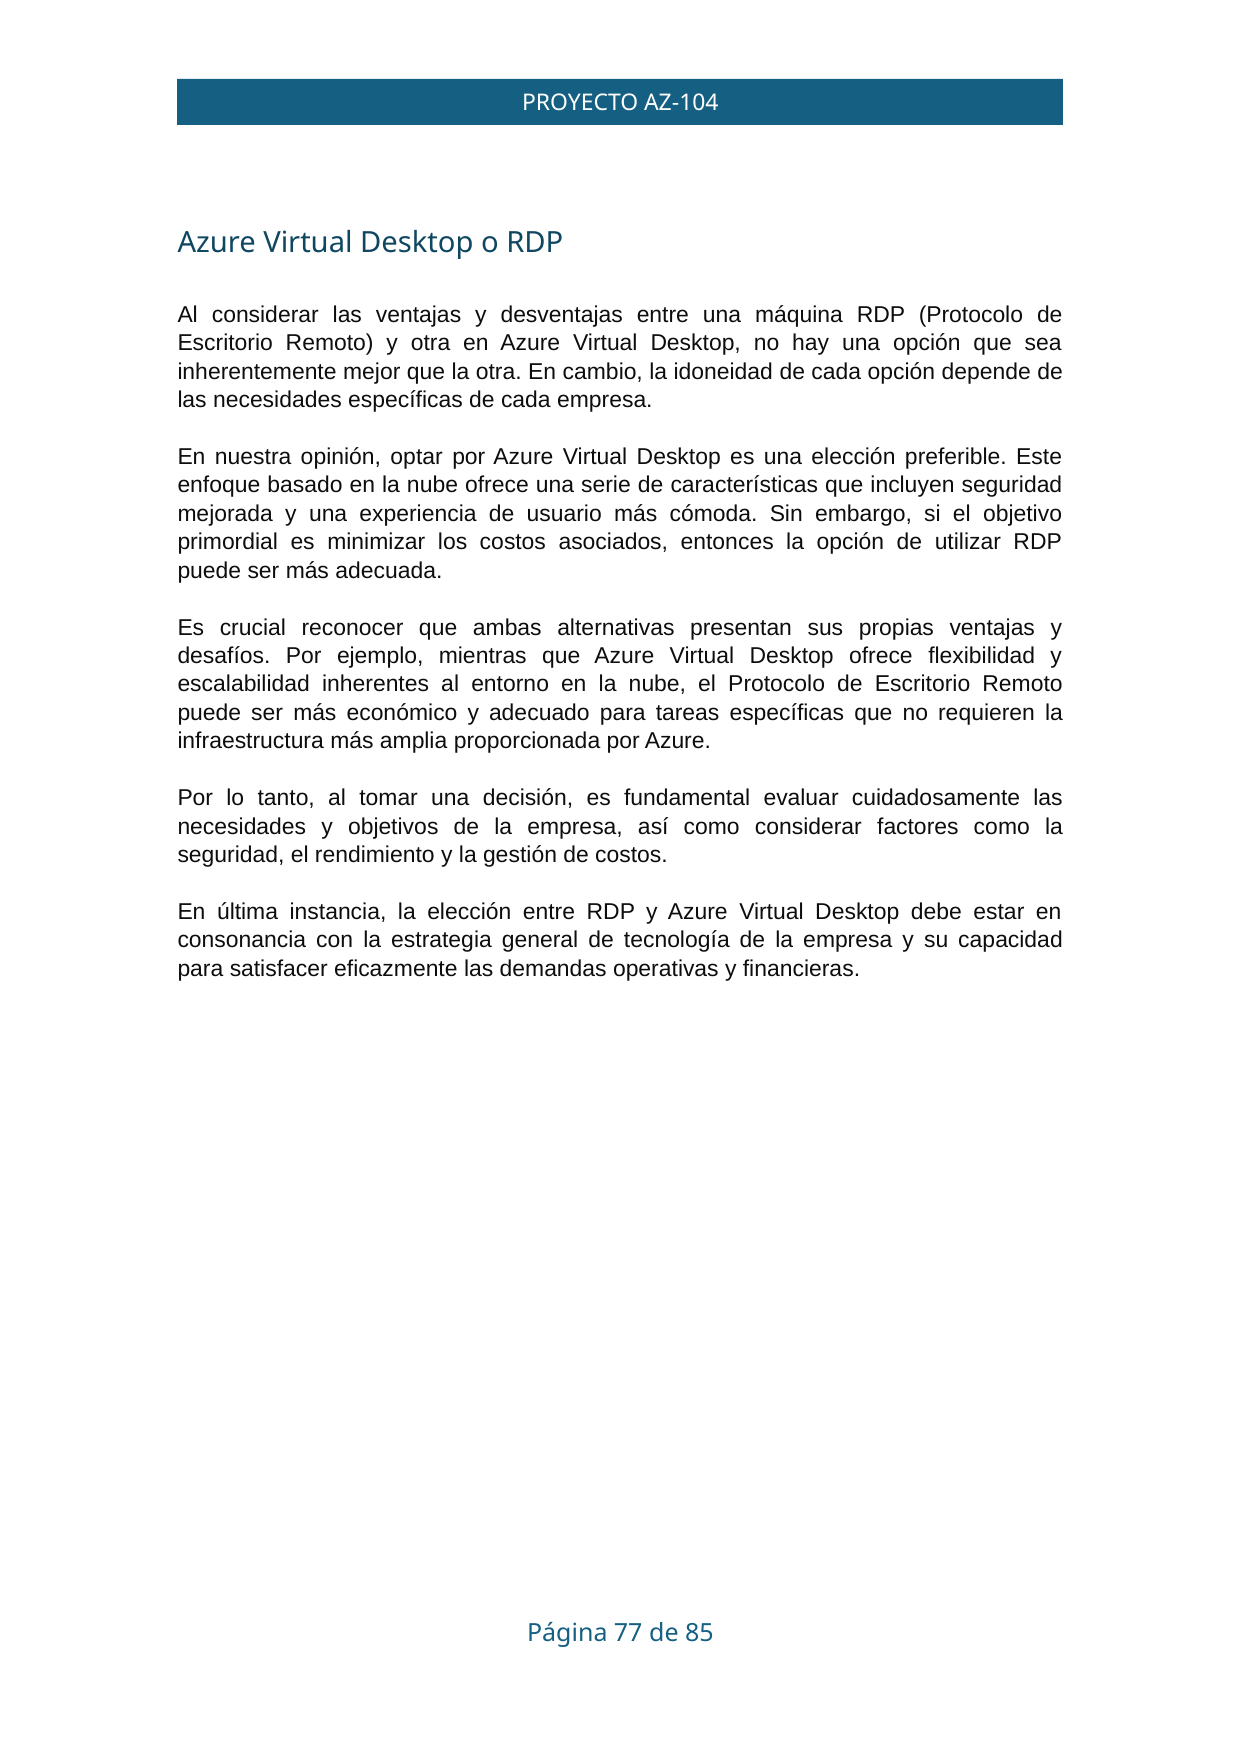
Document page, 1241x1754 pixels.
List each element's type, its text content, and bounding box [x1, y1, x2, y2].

list En última instancia, la elección entre RDP y Azure Virtual Desktop debe estar en consonancia con la estrategia general de tecnología de la empresa y su capacidad para satisfacer eficazmente las demandas operativas y financieras. [177, 953, 1063, 981]
subtitle Azure Virtual Desktop o RDP [177, 221, 1063, 261]
list Al considerar las ventajas y desventajas entre una máquina RDP (Protocolo de Escritorio Remoto) y otra en Azure Virtual Desktop, no hay una opción que sea inherentemente mejor que la otra. En cambio, la idoneidad de cada opción depende de las necesidades específicas de cada empresa. [177, 384, 1063, 412]
list En nuestra opinión, optar por Azure Virtual Desktop es una elección preferible. Este enfoque basado en la nube ofrece una serie de características que incluyen seguridad mejorada y una experiencia de usuario más cómoda. Sin embargo, si el objetivo primordial es minimizar los costos asociados, entonces la opción de utilizar RDP puede ser más adecuada. [177, 554, 1063, 583]
list Es crucial reconocer que ambas alternativas presentan sus propias ventajas y desafíos. Por ejemplo, mientras que Azure Virtual Desktop ofrece flexibilidad y escalabilidad inherentes al entorno en la nube, el Protocolo de Escritorio Remoto puede ser más económico y adecuado para tareas específicas que no requieren la infraestructura más amplia proporcionada por Azure. [177, 725, 1063, 754]
list Por lo tanto, al tomar una decisión, es fundamental evaluar cuidadosamente las necesidades y objetivos de la empresa, así como considerar factores como la seguridad, el rendimiento y la gestión de costos. [177, 839, 1063, 867]
